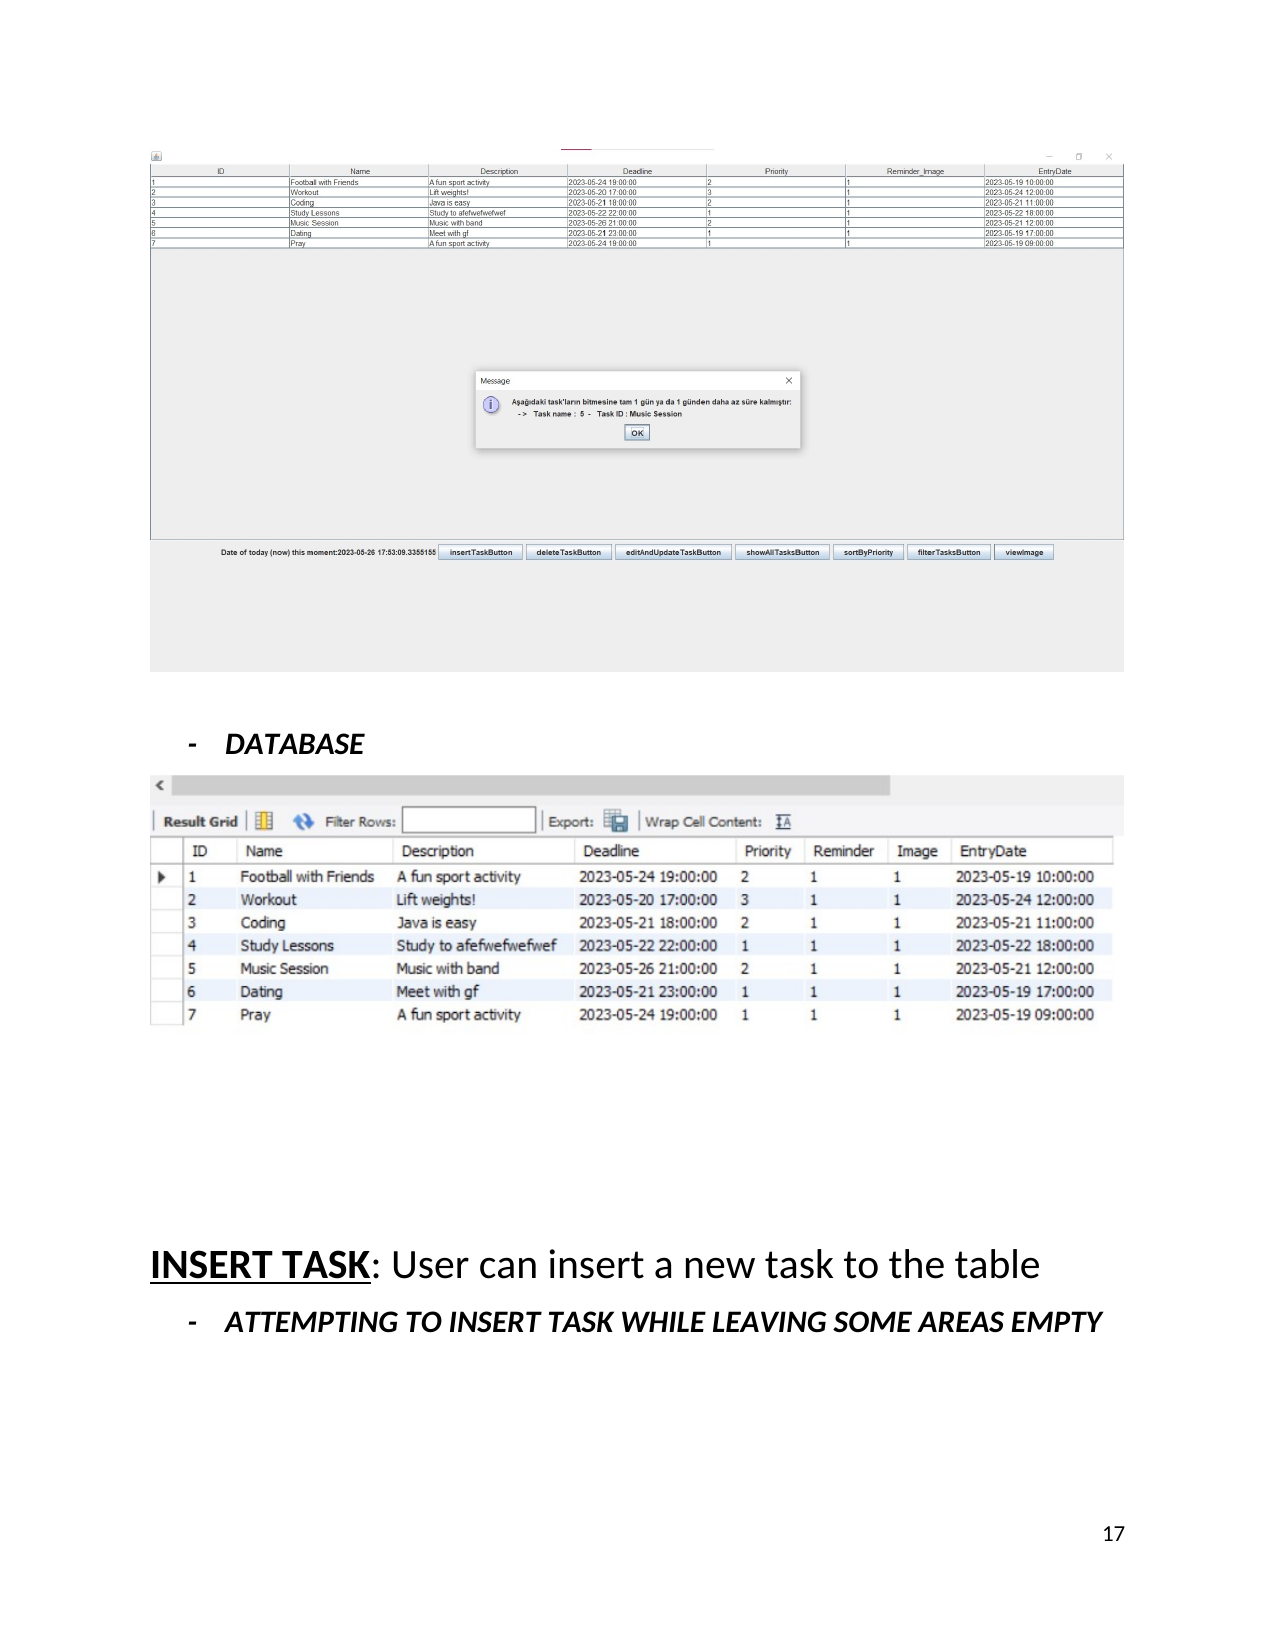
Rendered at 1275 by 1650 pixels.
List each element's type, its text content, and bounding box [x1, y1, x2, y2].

list ATTEMPTING TO INSERT TASK WHILE LEAVING SOME AREAS EMPTY [187, 1302, 1125, 1340]
picture [150, 149, 1124, 672]
picture [150, 774, 1124, 1052]
text INSERT TASK: User can insert a new task to the table [150, 1238, 1125, 1289]
list DATABASE [187, 724, 1125, 762]
